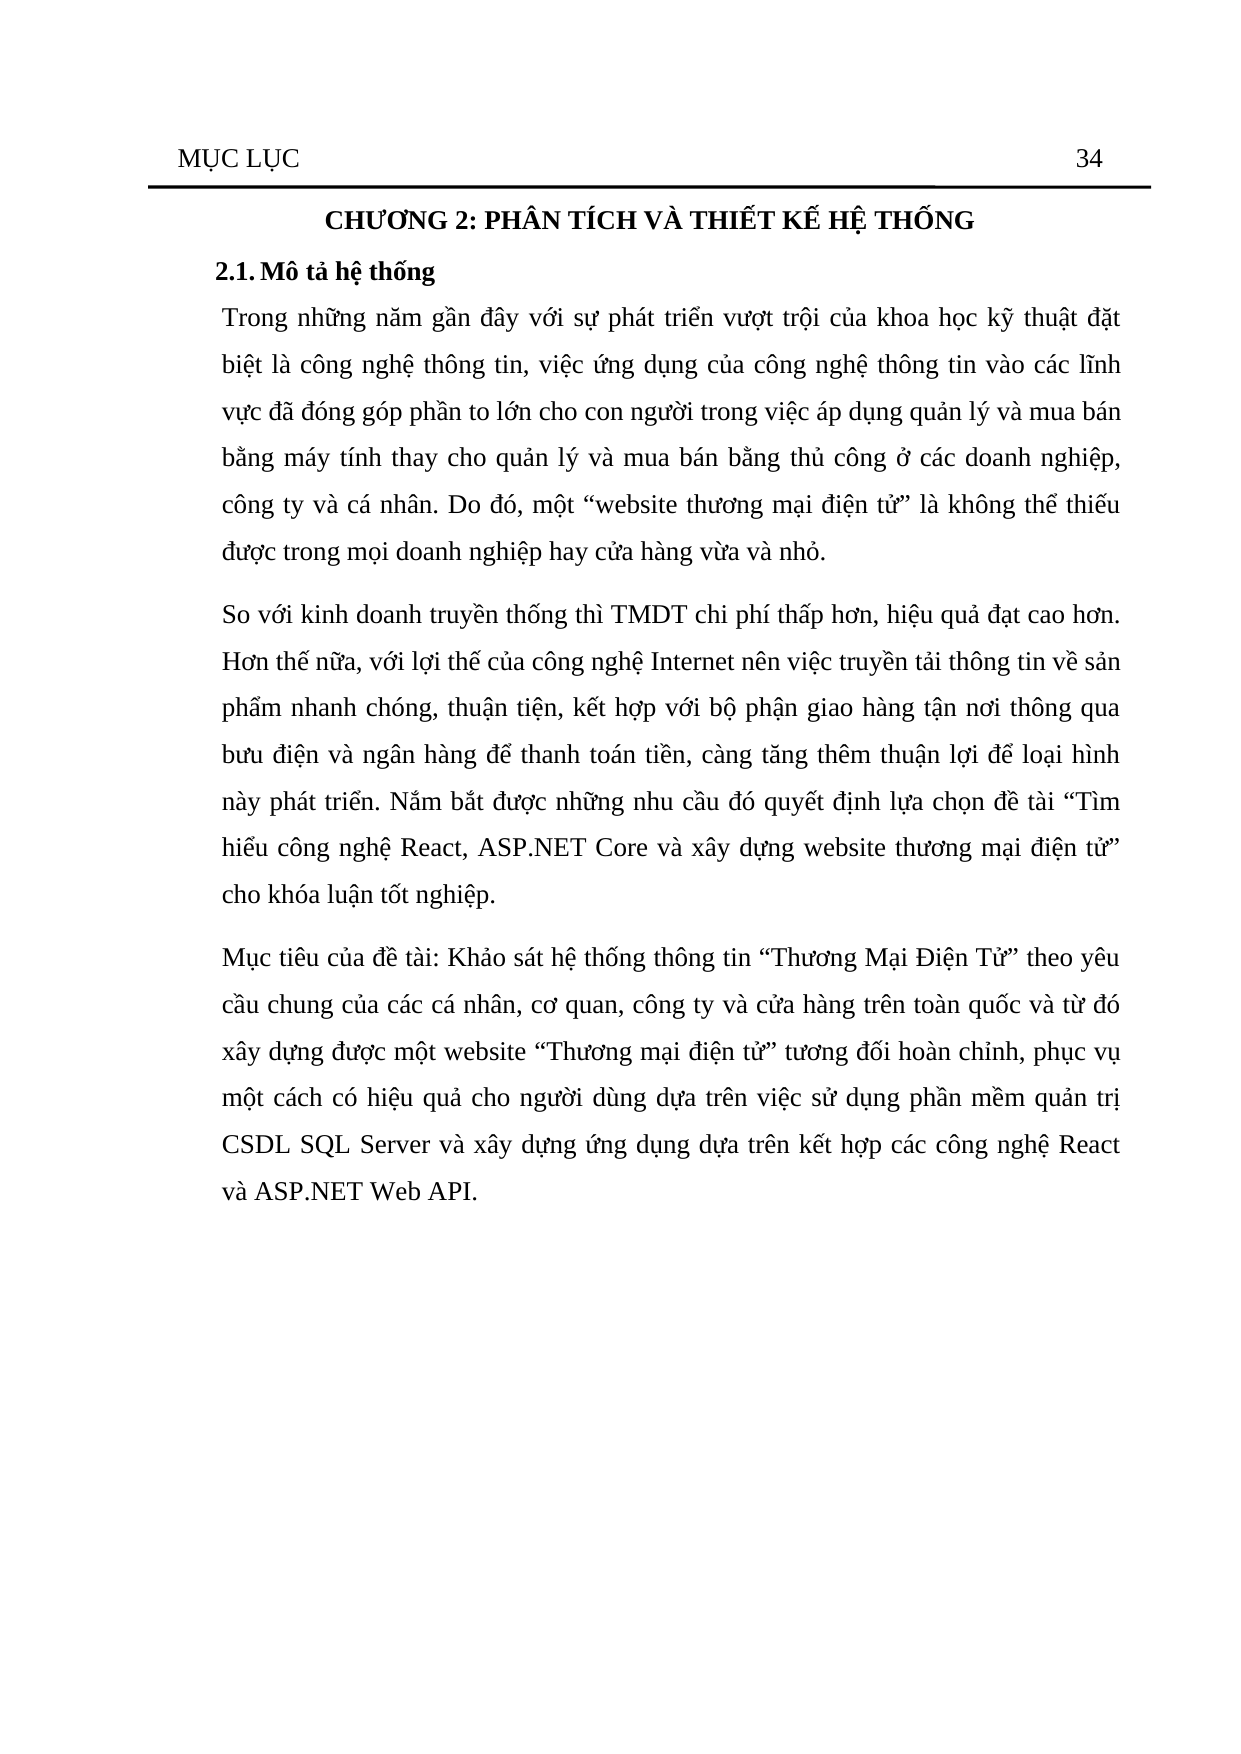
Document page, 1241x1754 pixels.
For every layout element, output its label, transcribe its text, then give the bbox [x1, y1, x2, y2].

text So với kinh doanh truyền thống thì TMDT chi phí thấp hơn, hiệu quả đạt cao hơn. Hơn thế nữa, với lợi thế của công nghệ Internet nên việc truyền tải thông tin về sản phẩm nhanh chóng, thuận tiện, kết hợp với bộ phận giao hàng tận nơi thông qua bưu điện và ngân hàng để thanh toán tiền, càng tăng thêm thuận lợi để loại hình này phát triển. Nắm bắt được những nhu cầu đó quyết định lựa chọn đề tài “Tìm hiểu công nghệ React, ASP.NET Core và xây dựng website thương mại điện tử” cho khóa luận tốt nghiệp. [222, 598, 1122, 909]
subtitle Mô tả hệ thống [215, 255, 1122, 286]
subtitle CHƯƠNG 2: PHÂN TÍCH VÀ THIẾT KẾ HỆ THỐNG [177, 204, 1122, 235]
text Mục tiêu của đề tài: Khảo sát hệ thống thông tin “Thương Mại Điện Tử” theo yêu cầu chung của các cá nhân, cơ quan, công ty và cửa hàng trên toàn quốc và từ đó xây dựng được một website “Thương mại điện tử” tương đối hoàn chỉnh, phục vụ một cách có hiệu quả cho người dùng dựa trên việc sử dụng phần mềm quản trị CSDL SQL Server và xây dựng ứng dụng dựa trên kết hợp các công nghệ React và ASP.NET Web API. [222, 942, 1122, 1206]
text Trong những năm gần đây với sự phát triển vượt trội của khoa học kỹ thuật đặt biệt là công nghệ thông tin, việc ứng dụng của công nghệ thông tin vào các lĩnh vực đã đóng góp phần to lớn cho con người trong việc áp dụng quản lý và mua bán bằng máy tính thay cho quản lý và mua bán bằng thủ công ở các doanh nghiệp, công ty và cá nhân. Do đó, một “website thương mại điện tử” là không thể thiếu được trong mọi doanh nghiệp hay cửa hàng vừa và nhỏ. [177, 302, 1122, 566]
